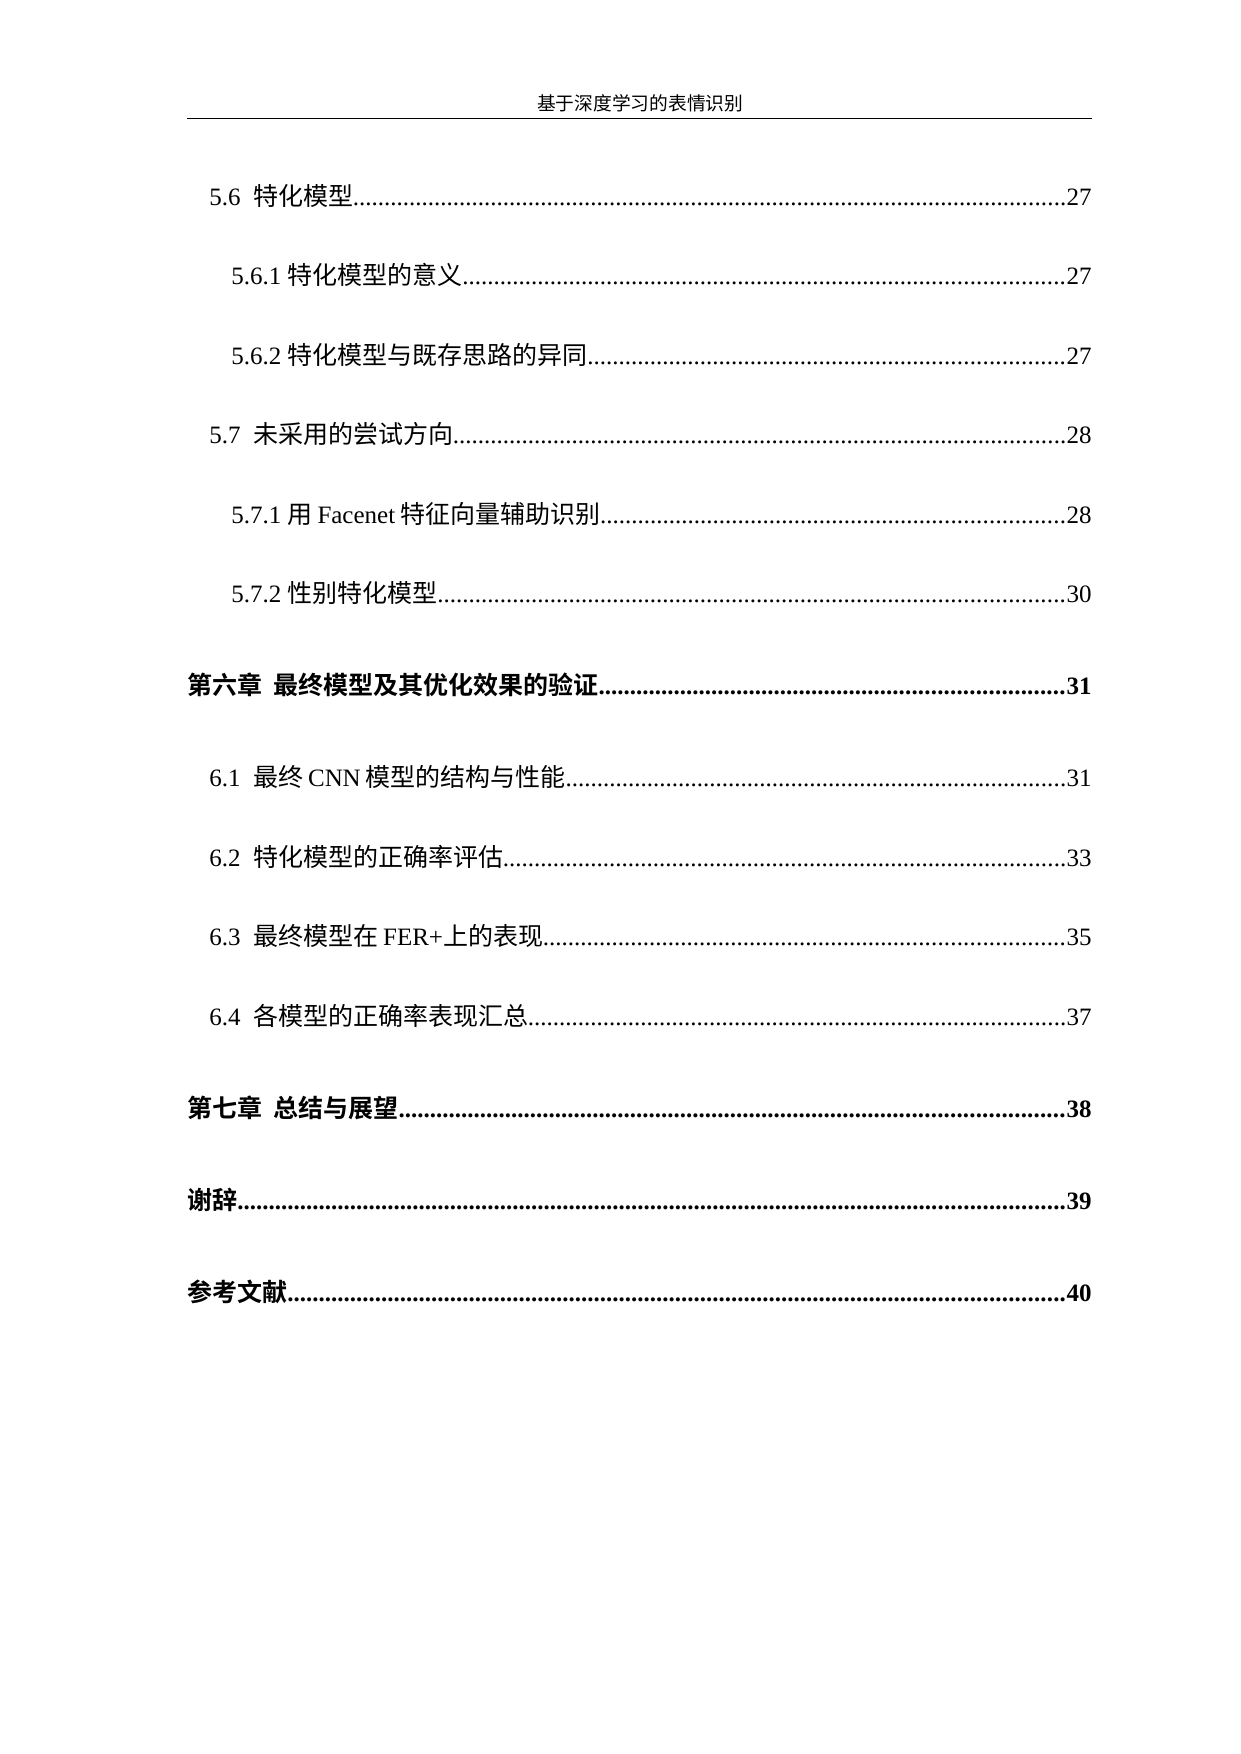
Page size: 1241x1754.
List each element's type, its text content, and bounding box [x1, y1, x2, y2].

text 5.7 未采用的尝试方向 28 [209, 400, 1092, 465]
text 5.6 特化模型 27 [209, 162, 1092, 227]
text 6.2 特化模型的正确率评估 33 [209, 823, 1092, 888]
text 6.1 最终CNN模型的结构与性能 31 [209, 743, 1092, 808]
text 第七章 总结与展望 38 [187, 1074, 1092, 1139]
text 第六章 最终模型及其优化效果的验证 31 [187, 651, 1092, 716]
text 5.6.2 特化模型与既存思路的异同 27 [231, 321, 1092, 386]
text 6.4 各模型的正确率表现汇总 37 [209, 982, 1092, 1047]
text 5.6.1 特化模型的意义 27 [231, 241, 1092, 306]
text 参考文献 40 [187, 1258, 1092, 1323]
text 5.7.2 性别特化模型 30 [231, 559, 1092, 624]
text 5.7.1 用Facenet特征向量辅助识别 28 [231, 480, 1092, 545]
text 谢辞 39 [187, 1166, 1092, 1231]
text 6.3 最终模型在FER+上的表现 35 [209, 902, 1092, 967]
